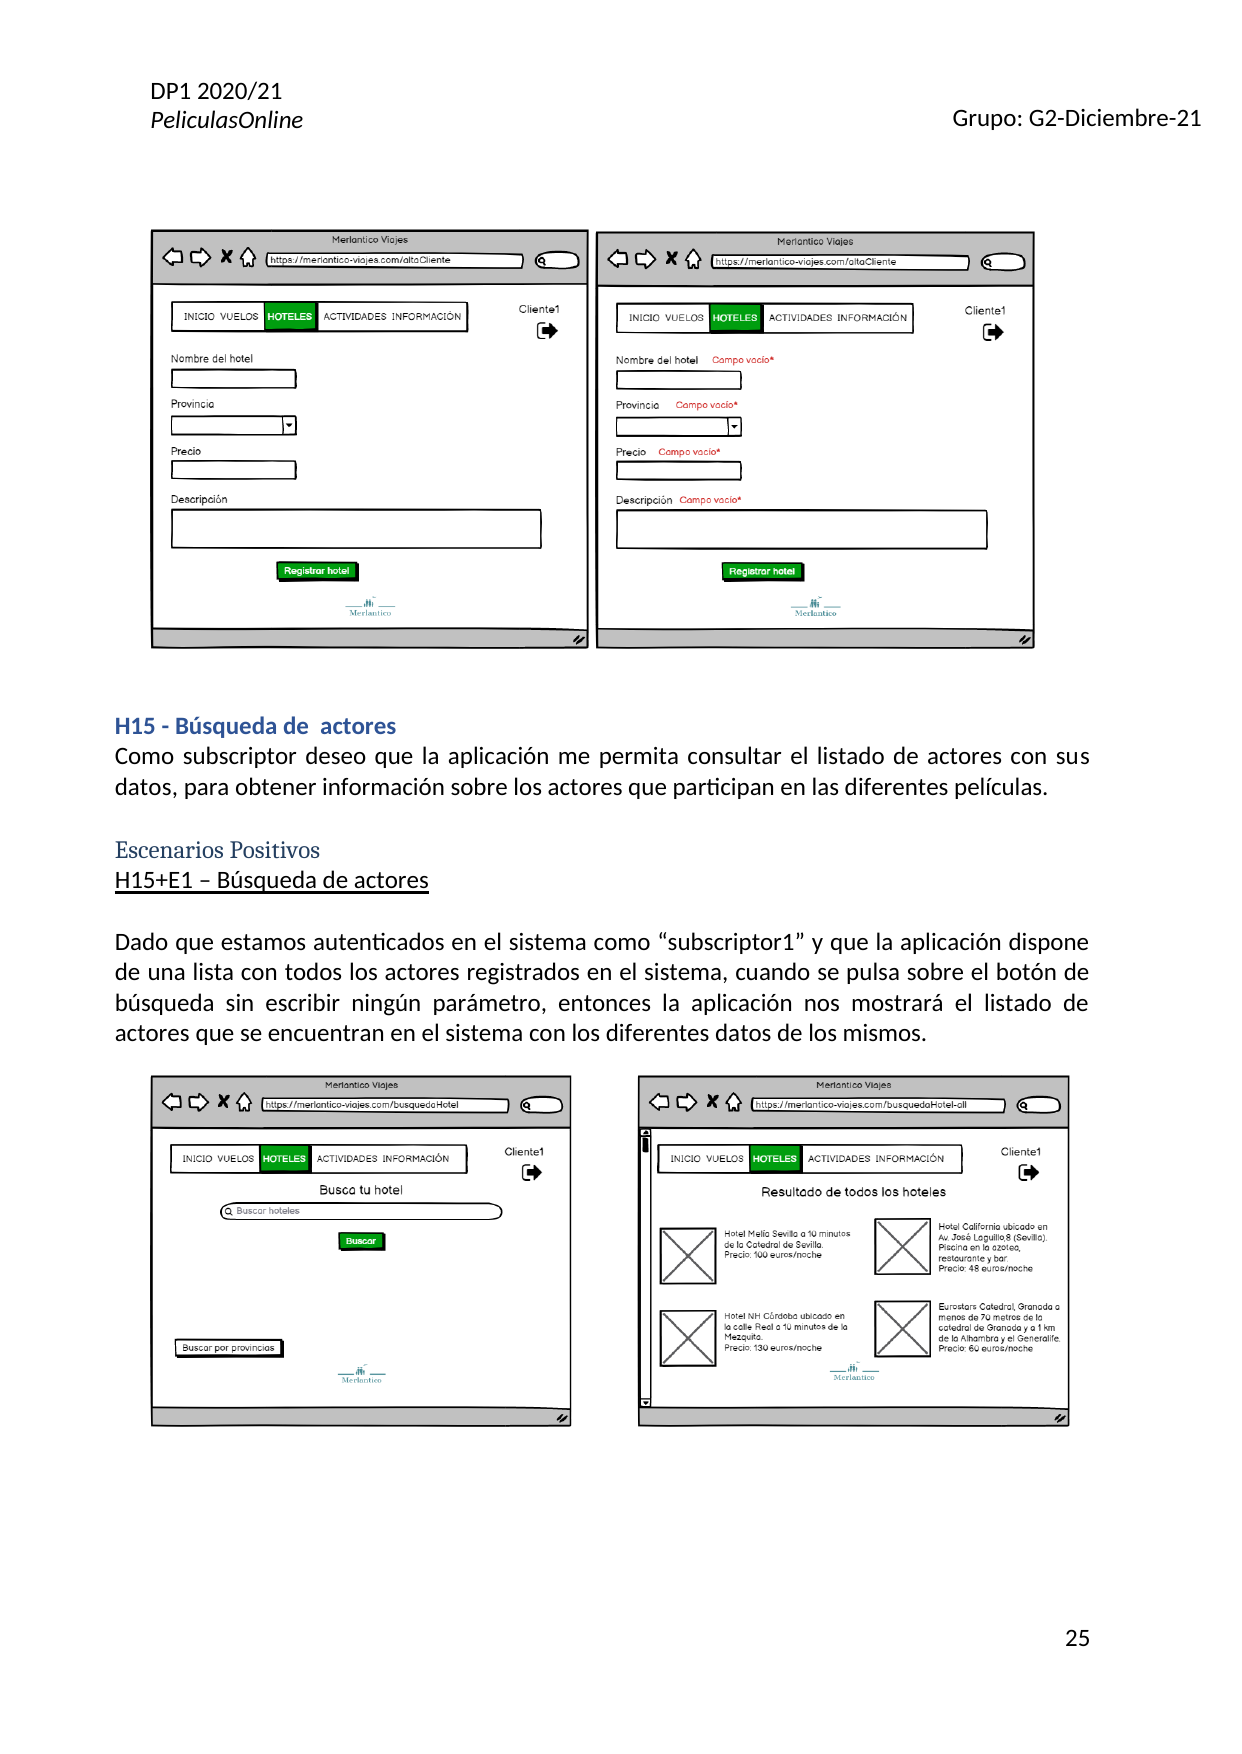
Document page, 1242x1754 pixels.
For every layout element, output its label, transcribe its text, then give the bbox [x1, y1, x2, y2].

picture [595, 231, 1035, 649]
text Dado que estamos autenticados en el sistema como “subscriptor1” y que la aplicación dispone de una lista con todos los actores registrados en el sistema, cuando se pulsa sobre el botón de búsqueda sin escribir ningún parámetro, entonces la aplicación nos mostrará el listado de actores que se encuentran en el sistema con los diferentes datos de los mismos. [114, 926, 1090, 1048]
picture [150, 1075, 572, 1427]
picture [637, 1075, 1070, 1427]
subtitle Escenarios Positivos [39, 836, 1200, 865]
subtitle H15 - Búsqueda de actores [63, 710, 1200, 740]
picture [150, 229, 589, 649]
text H15+E1 – Búsqueda de actores [114, 865, 1200, 895]
text Como subscriptor deseo que la aplicación me permita consultar el listado de actores con sus datos, para obtener información sobre los actores que participan en las diferentes películas. [114, 740, 1090, 801]
